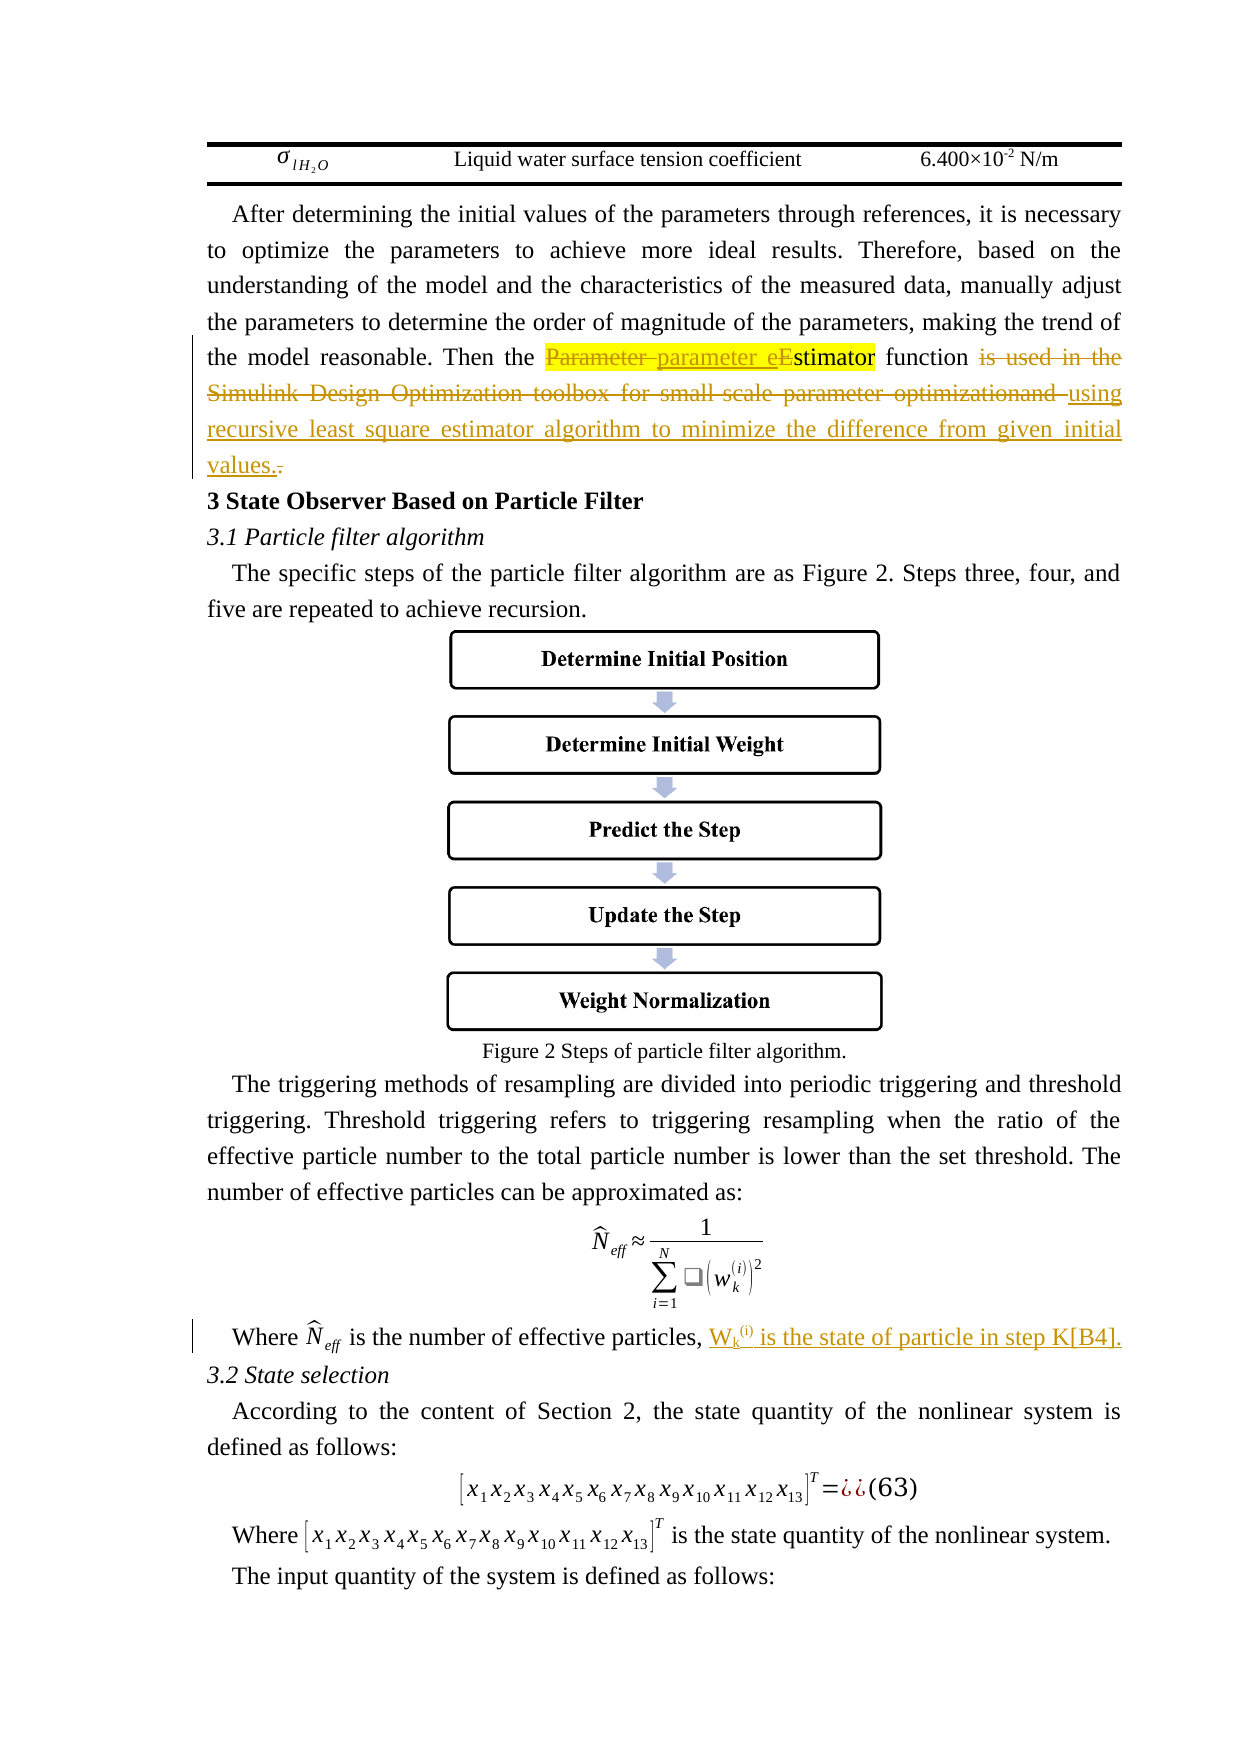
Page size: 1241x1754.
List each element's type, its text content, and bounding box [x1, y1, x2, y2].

text (63) [207, 1468, 1122, 1507]
text After determining the initial values of the parameters through references, it is necessary to optimize the parameters to achieve more ideal results. Therefore, based on the understanding of the model and the characteristics of the measured data, manually adjust the parameters to determine the order of magnitude of the parameters, making the trend of the model reasonable. Then the stimator function [207, 441, 1122, 479]
text The input quantity of the system is defined as follows: [207, 1561, 1122, 1590]
text According to the content of Section 2, the state quantity of the nonlinear system is defined as follows: [207, 1396, 1122, 1461]
table_cell 6.400×10-2 N/m [856, 147, 1122, 182]
text (62) [207, 1213, 1122, 1312]
text Where is the number of effective particles, [207, 1319, 1122, 1353]
text The specific steps of the particle filter algorithm are as Figure 2. Steps three, four, and five are repeated to achieve recursion. [207, 558, 1122, 623]
text Where is the state quantity of the nonlinear system. [207, 1515, 1122, 1554]
subtitle 3.2 State selection [207, 1360, 1122, 1389]
table_cell [207, 147, 399, 182]
subtitle State Observer Based on Particle Filter [207, 486, 1122, 515]
text The triggering methods of resampling are divided into periodic triggering and threshold triggering. Threshold triggering refers to triggering resampling when the ratio of the effective particle number to the total particle number is lower than the set threshold. The number of effective particles can be approximated as: [207, 1069, 1122, 1206]
picture [341, 630, 988, 1032]
text Figure 2 Steps of particle filter algorithm. [207, 1038, 1122, 1063]
table_cell Liquid water surface tension coefficient [399, 147, 856, 182]
text After determining the initial values of the parameters through references, it is necessary to optimize the parameters to achieve more ideal results. Therefore, based on the understanding of the model and the characteristics of the measured data, manually adjust the parameters to determine the order of magnitude of the parameters, making the trend of the model reasonable. Then the stimator function [207, 199, 1122, 439]
subtitle 3.1 Particle filter algorithm [207, 522, 1122, 551]
